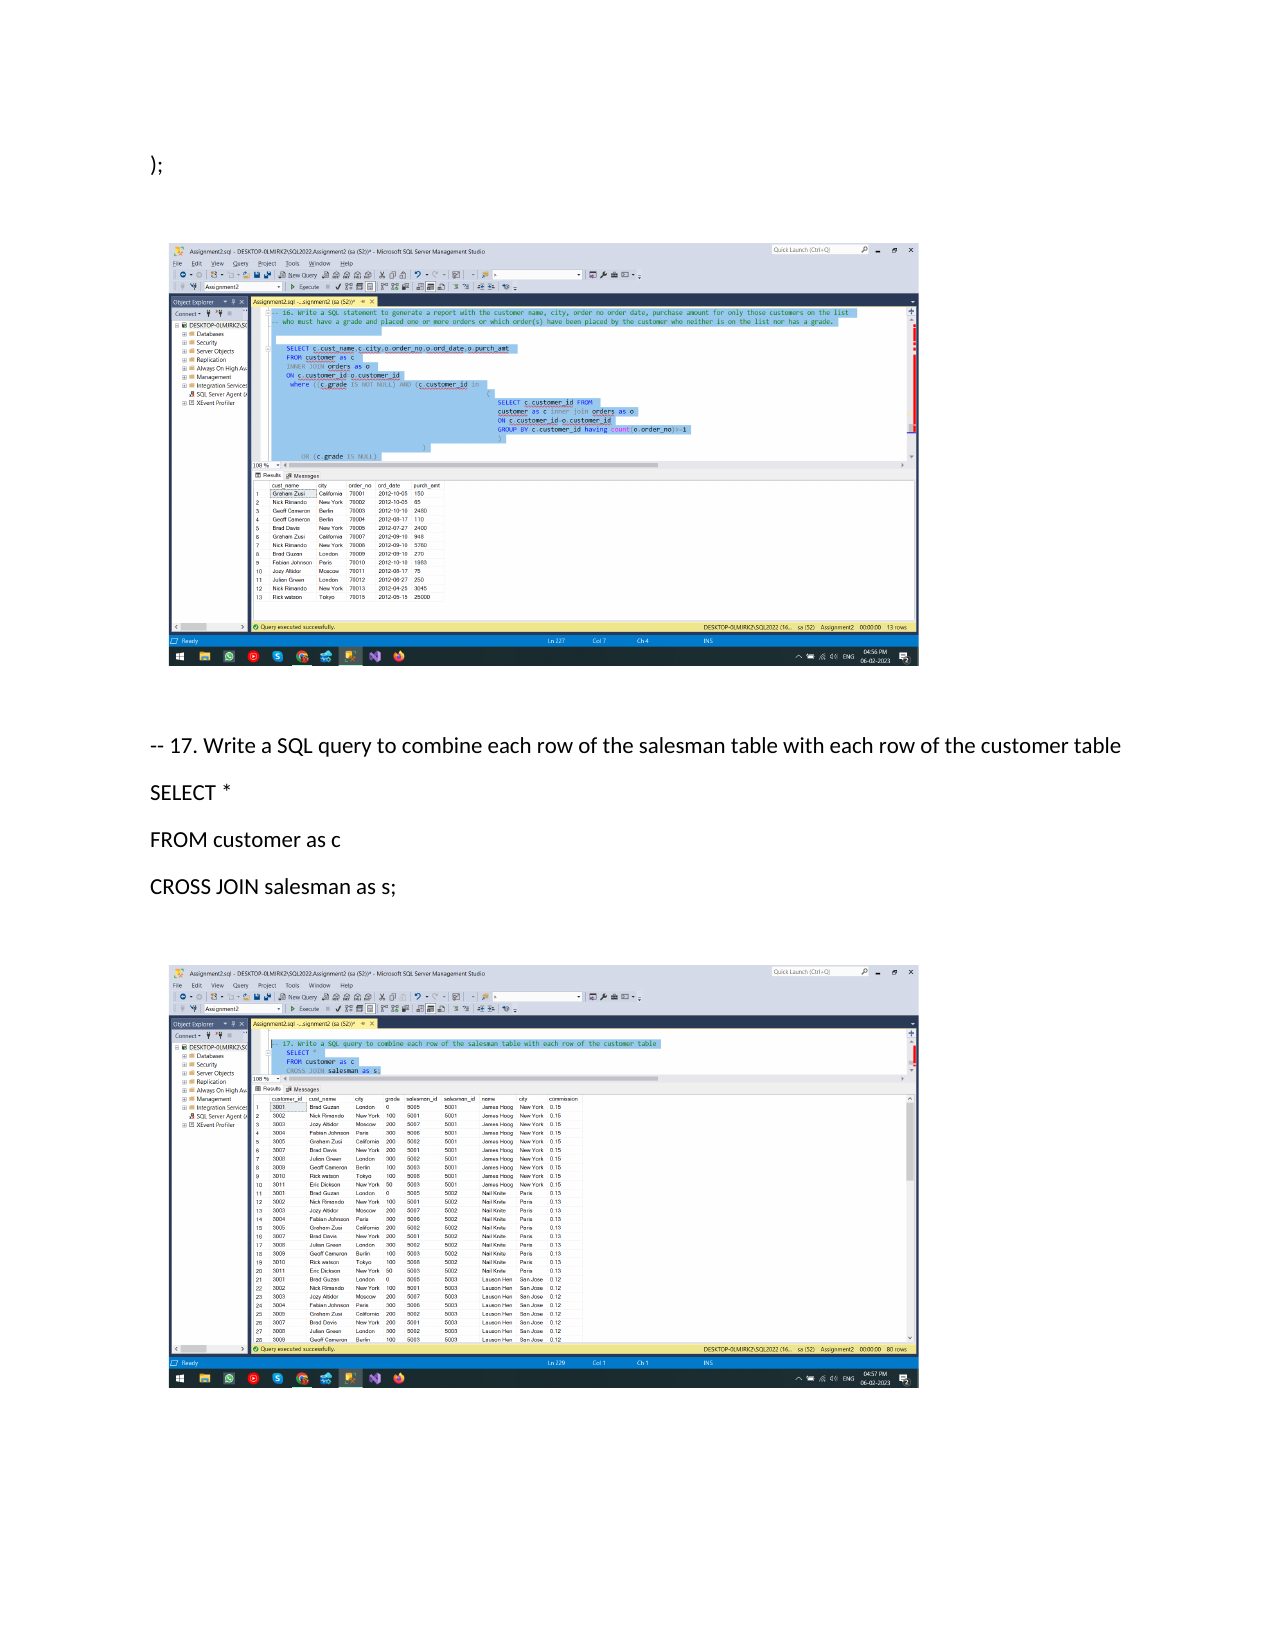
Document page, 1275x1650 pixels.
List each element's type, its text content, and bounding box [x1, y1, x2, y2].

text FROM customer as c [150, 825, 1125, 853]
text ); [150, 150, 1125, 178]
text -- 17. Write a SQL query to combine each row of the salesman table with each row of the customer table [150, 731, 1125, 759]
text CROSS JOIN salesman as s; [150, 872, 1125, 900]
text SELECT * [150, 778, 1125, 806]
